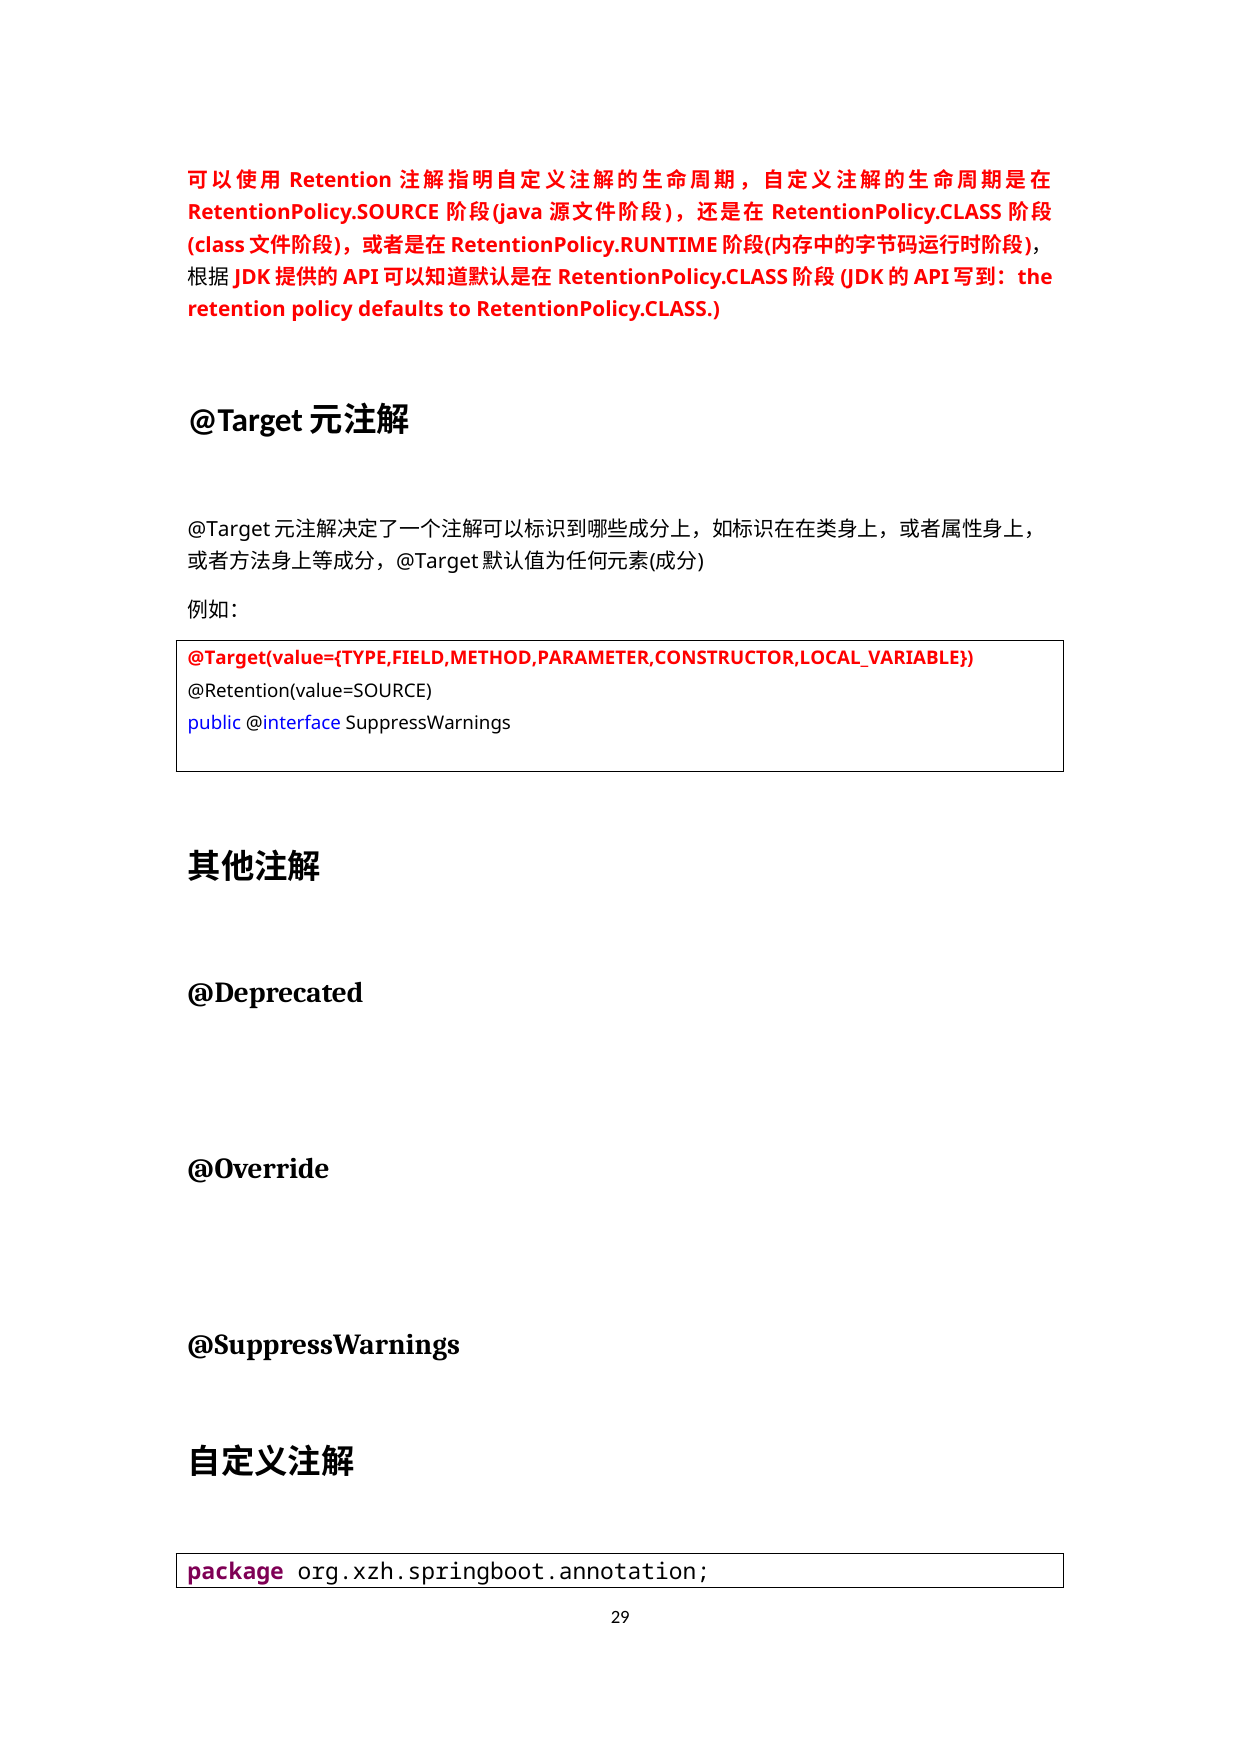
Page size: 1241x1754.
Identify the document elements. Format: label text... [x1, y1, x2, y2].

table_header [177, 1554, 1063, 1587]
subtitle 自定义注解 [187, 1426, 1053, 1491]
subtitle 其他注解 [187, 832, 1053, 897]
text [187, 162, 1053, 324]
table_header @Target(value={TYPE,FIELD,METHOD,PARAMETER,CONSTRUCTOR,LOCAL_VARIABLE}) @Retention(value=SOURCE) public @interface SuppressWarnings [177, 641, 1063, 771]
text 例如： [187, 592, 1053, 624]
subtitle @SuppressWarnings [187, 1312, 1053, 1377]
subtitle @Target元注解 [187, 384, 1053, 449]
text @Target元注解决定了一个注解可以标识到哪些成分上，如标识在在类身上，或者属性身上，或者方法身上等成分，@Target默认值为任何元素(成分) [187, 511, 1053, 576]
subtitle @Deprecated [187, 961, 1053, 1026]
subtitle @Override [187, 1137, 1053, 1202]
